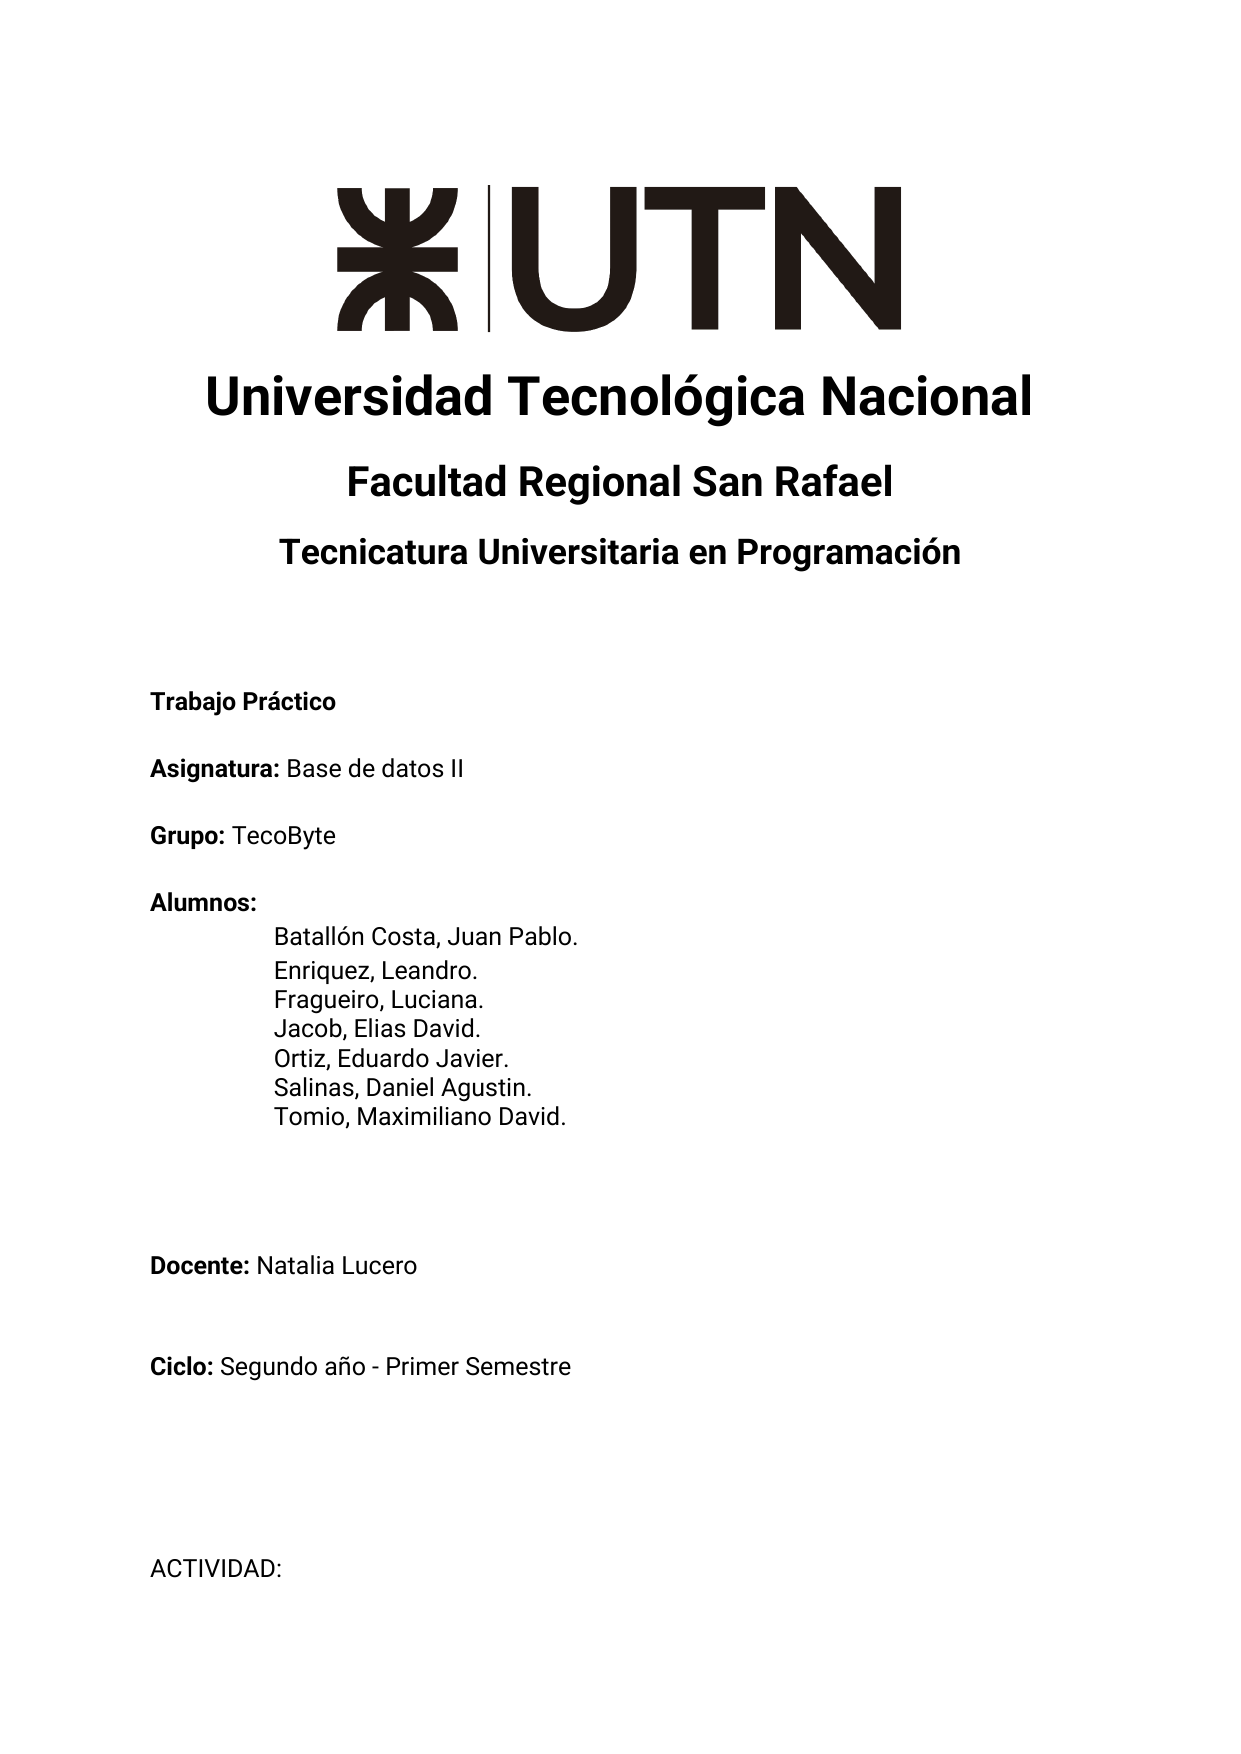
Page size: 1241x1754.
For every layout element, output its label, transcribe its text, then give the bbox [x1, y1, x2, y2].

subtitle Universidad Tecnológica Nacional [150, 365, 1090, 429]
text Alumnos: [150, 889, 1090, 918]
picture [328, 179, 912, 336]
subtitle Tecnicatura Universitaria en Programación [150, 532, 1090, 573]
text Batallón Costa, Juan Pablo. [150, 922, 1090, 952]
text Ortiz, Eduardo Javier. [150, 1044, 1090, 1073]
text Tomio, Maximiliano David. [150, 1102, 1090, 1132]
text Trabajo Práctico [150, 687, 1090, 716]
text Grupo: TecoByte [150, 821, 1090, 851]
text Enriquez, Leandro. [150, 956, 1090, 985]
text Docente: Natalia Lucero [150, 1252, 1090, 1281]
text Fragueiro, Luciana. [150, 985, 1090, 1014]
text Ciclo: Segundo año - Primer Semestre [150, 1352, 1090, 1382]
text Jacob, Elias David. [150, 1014, 1090, 1044]
text Asignatura: Base de datos II [150, 754, 1090, 783]
text Salinas, Daniel Agustin. [150, 1073, 1090, 1102]
text ACTIVIDAD: [150, 1554, 1090, 1584]
subtitle Facultad Regional San Rafael [150, 458, 1090, 507]
